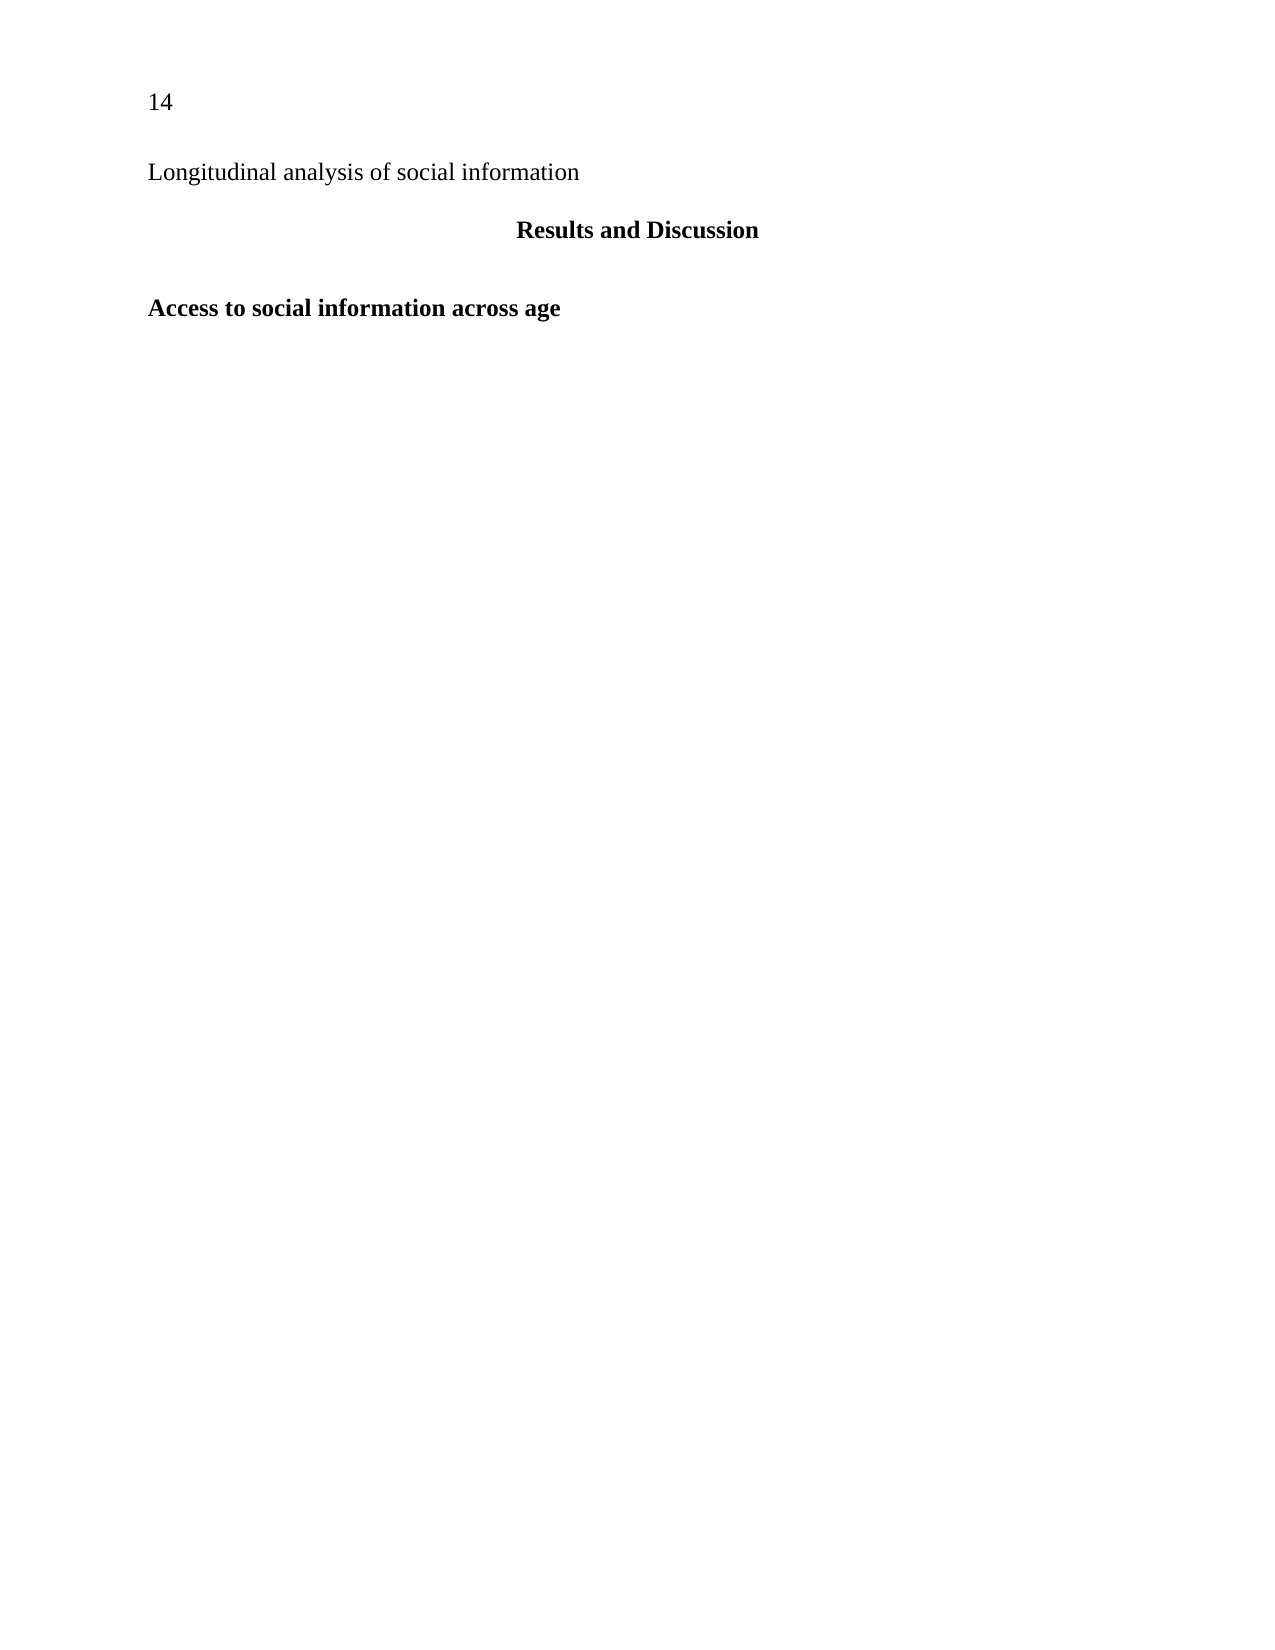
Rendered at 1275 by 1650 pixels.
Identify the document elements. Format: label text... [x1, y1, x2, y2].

subtitle Results and Discussion [148, 215, 1127, 244]
subtitle Access to social information across age [148, 293, 1127, 322]
